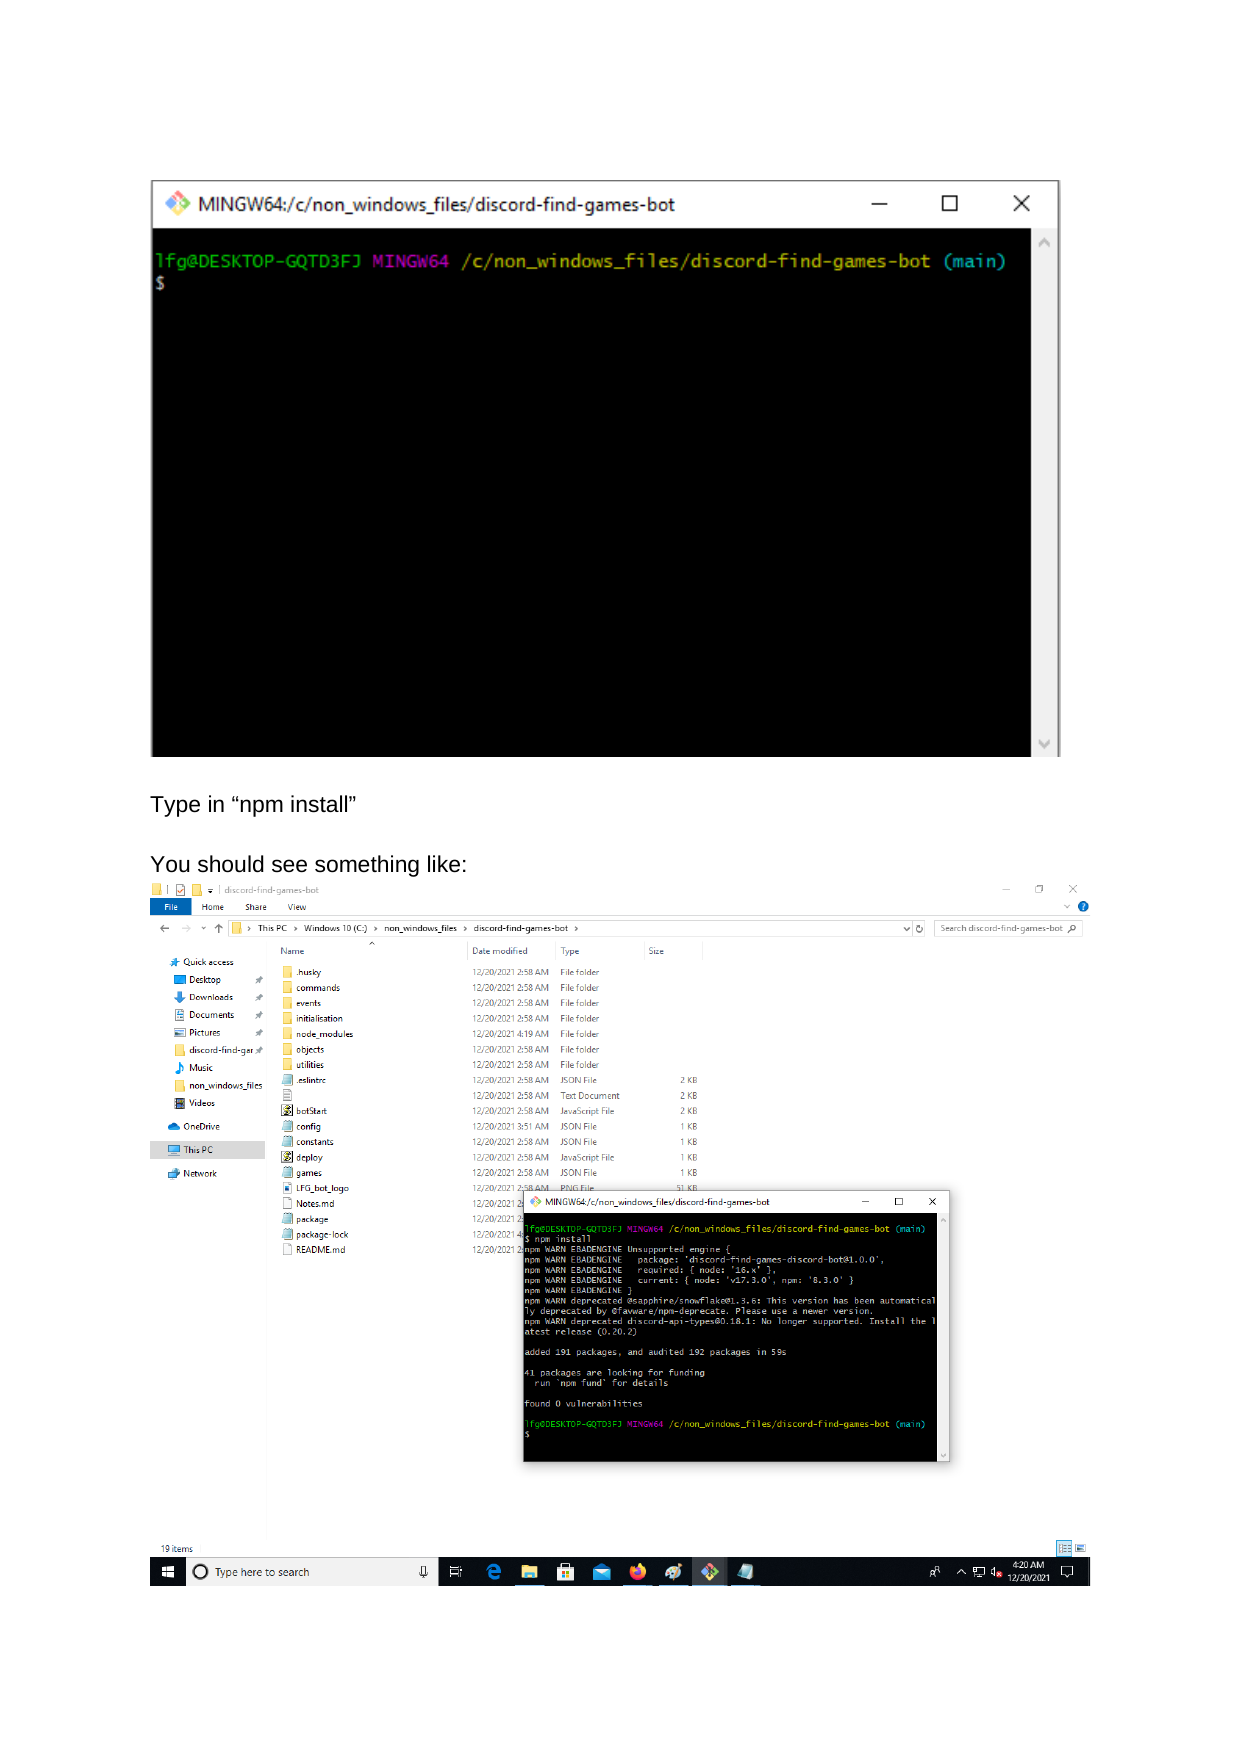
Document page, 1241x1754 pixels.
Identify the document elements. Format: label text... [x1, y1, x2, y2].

text Type in “npm install” [150, 791, 1090, 817]
text You should see something like: And you should see a new folder called “node_modules”, keep this window open. [150, 851, 1090, 881]
picture [150, 881, 1091, 1586]
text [150, 150, 1090, 757]
picture [150, 180, 1061, 757]
